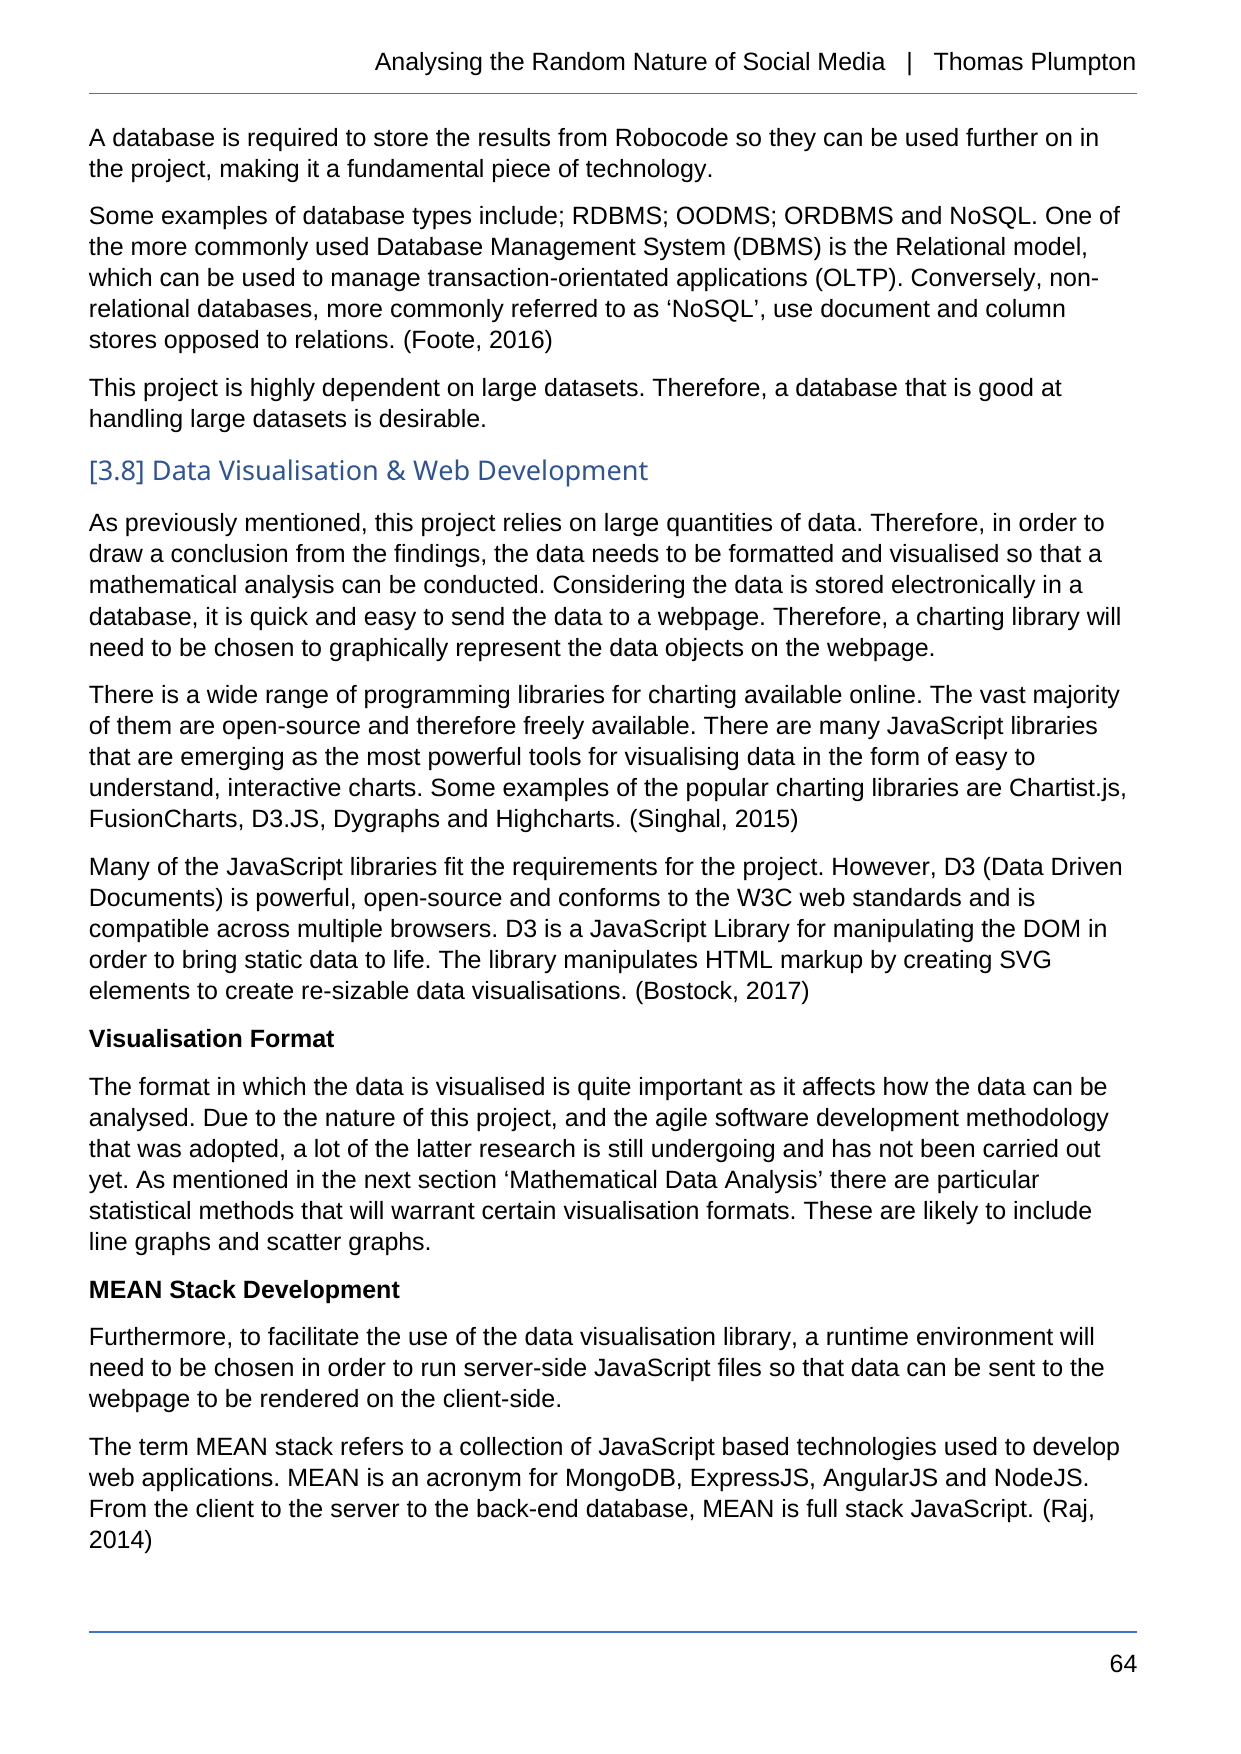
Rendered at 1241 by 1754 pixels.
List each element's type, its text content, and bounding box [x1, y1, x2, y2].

text Many of the JavaScript libraries fit the requirements for the project. However, D3 (Data Driven Documents) is powerful, open-source and conforms to the W3C web standards and is compatible across multiple browsers. D3 is a JavaScript Library for manipulating the DOM in order to bring static data to life. The library manipulates HTML markup by creating SVG elements to create re-sizable data visualisations. [89, 852, 1137, 1005]
text A database is required to store the results from Robocode so they can be used further on in the project, making it a fundamental piece of technology. [89, 122, 1137, 182]
text As previously mentioned, this project relies on large quantities of data. Therefore, in order to draw a conclusion from the findings, the data needs to be formatted and visualised so that a mathematical analysis can be conducted. Considering the data is stored electronically in a database, it is quick and easy to send the data to a webpage. Therefore, a charting library will need to be chosen to graphically represent the data objects on the webpage. [89, 508, 1137, 661]
text This project is highly dependent on large datasets. Therefore, a database that is good at handling large datasets is desirable. [89, 373, 1137, 433]
text Some examples of database types include; RDBMS; OODMS; ORDBMS and NoSQL. One of the more commonly used Database Management System (DBMS) is the Relational model, which can be used to manage transaction-orientated applications (OLTP). Conversely, non-relational databases, more commonly referred to as ‘NoSQL’, use document and column stores opposed to relations. [89, 201, 1137, 354]
text The term MEAN stack refers to a collection of JavaScript based technologies used to develop web applications. MEAN is an acronym for MongoDB, ExpressJS, AngularJS and NodeJS. From the client to the server to the back-end database, MEAN is full stack JavaScript. [89, 1432, 1137, 1554]
text Visualisation Format [89, 1024, 1137, 1053]
text The format in which the data is visualised is quite important as it affects how the data can be analysed. Due to the nature of this project, and the agile software development methodology that was adopted, a lot of the latter research is still undergoing and has not been carried out yet. As mentioned in the next section ‘Mathematical Data Analysis’ there are particular statistical methods that will warrant certain visualisation formats. These are likely to include line graphs and scatter graphs. [89, 1072, 1137, 1256]
text MEAN Stack Development [89, 1274, 1137, 1303]
text There is a wide range of programming libraries for charting available online. The vast majority of them are open-source and therefore freely available. There are many JavaScript libraries that are emerging as the most powerful tools for visualising data in the form of easy to understand, interactive charts. Some examples of the popular charting libraries are Chartist.js, FusionCharts, D3.JS, Dygraphs and Highcharts. [89, 680, 1137, 833]
text Furthermore, to facilitate the use of the data visualisation library, a runtime environment will need to be chosen in order to run server-side JavaScript files so that data can be sent to the webpage to be rendered on the client-side. [89, 1322, 1137, 1413]
text [3.8] Data Visualisation & Web Development [89, 452, 1137, 489]
